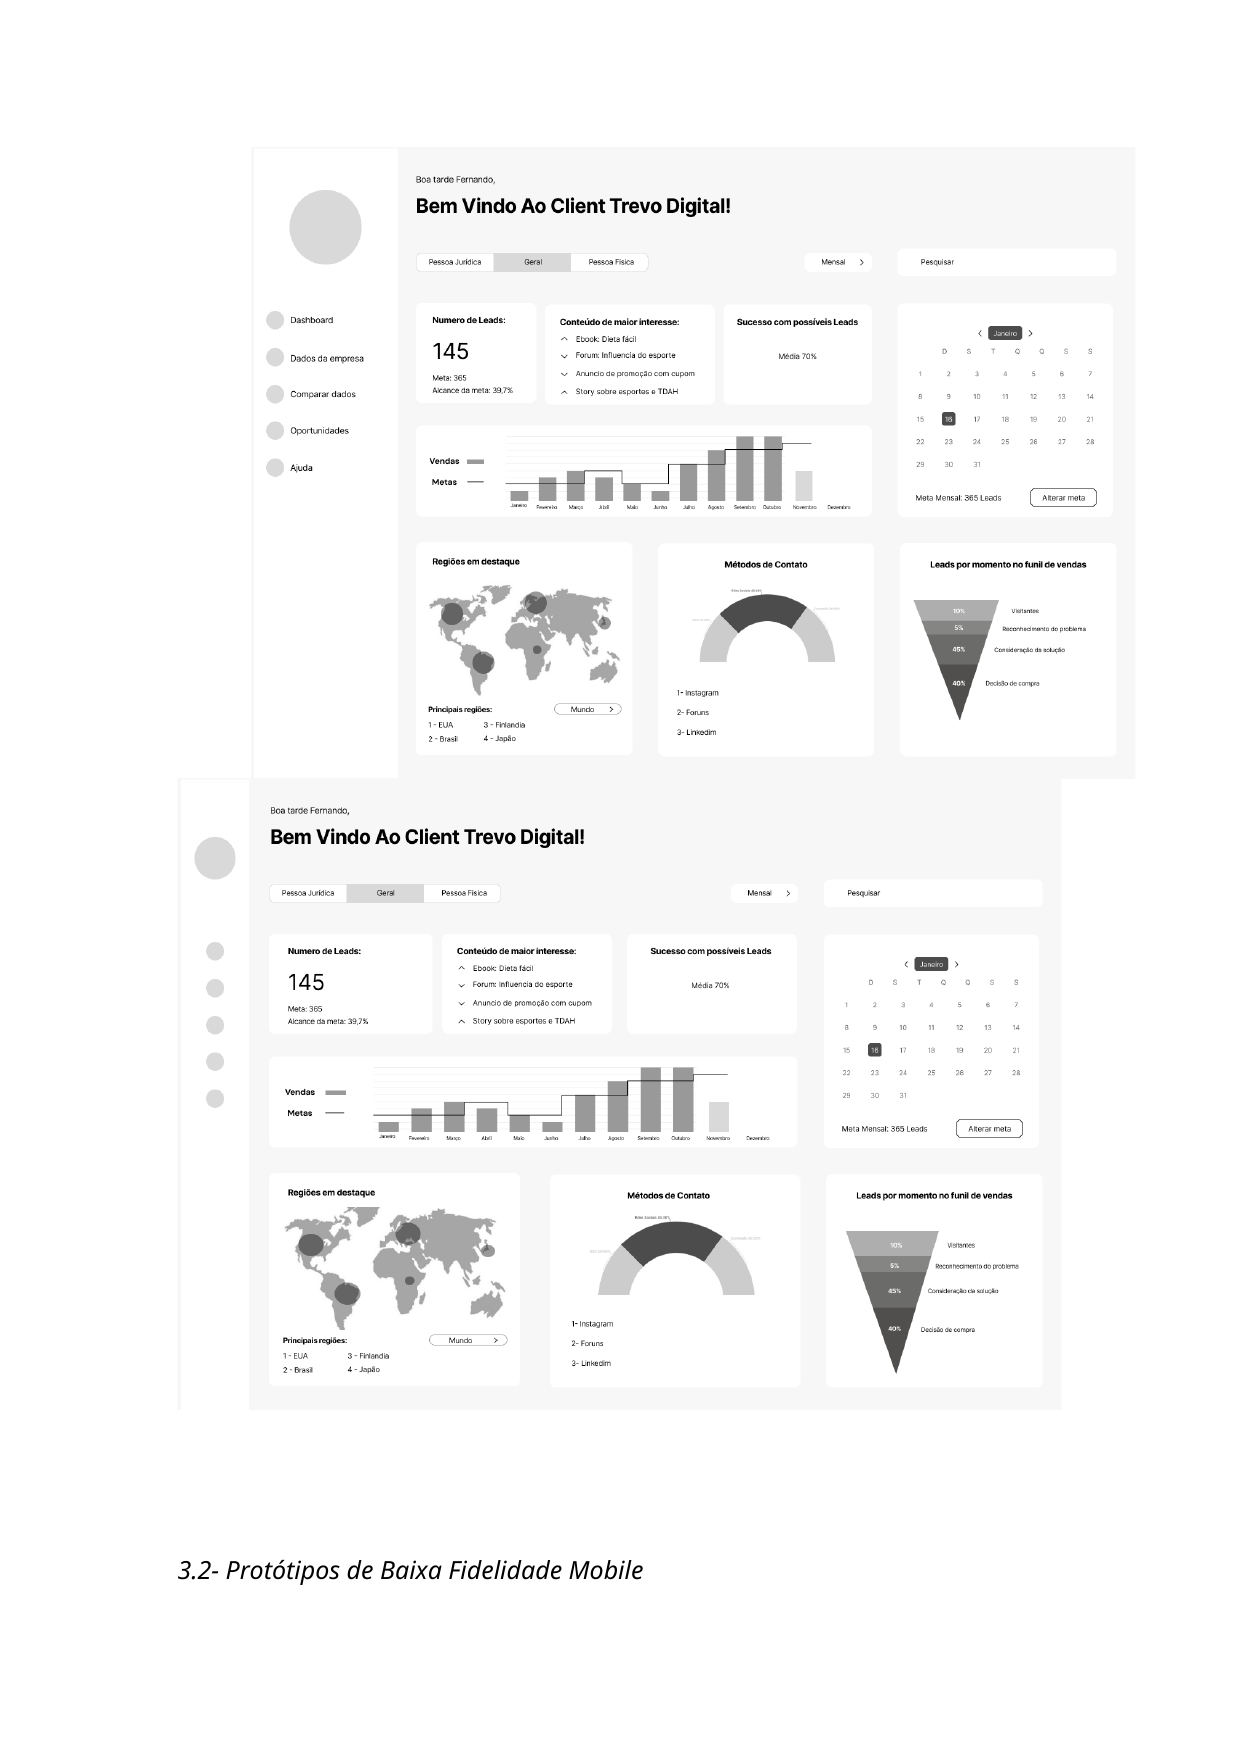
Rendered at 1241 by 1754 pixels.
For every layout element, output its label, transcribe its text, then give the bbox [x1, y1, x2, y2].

text 3.2- Protótipos de Baixa Fidelidade Mobile [177, 1553, 1063, 1587]
picture [177, 147, 1136, 1410]
